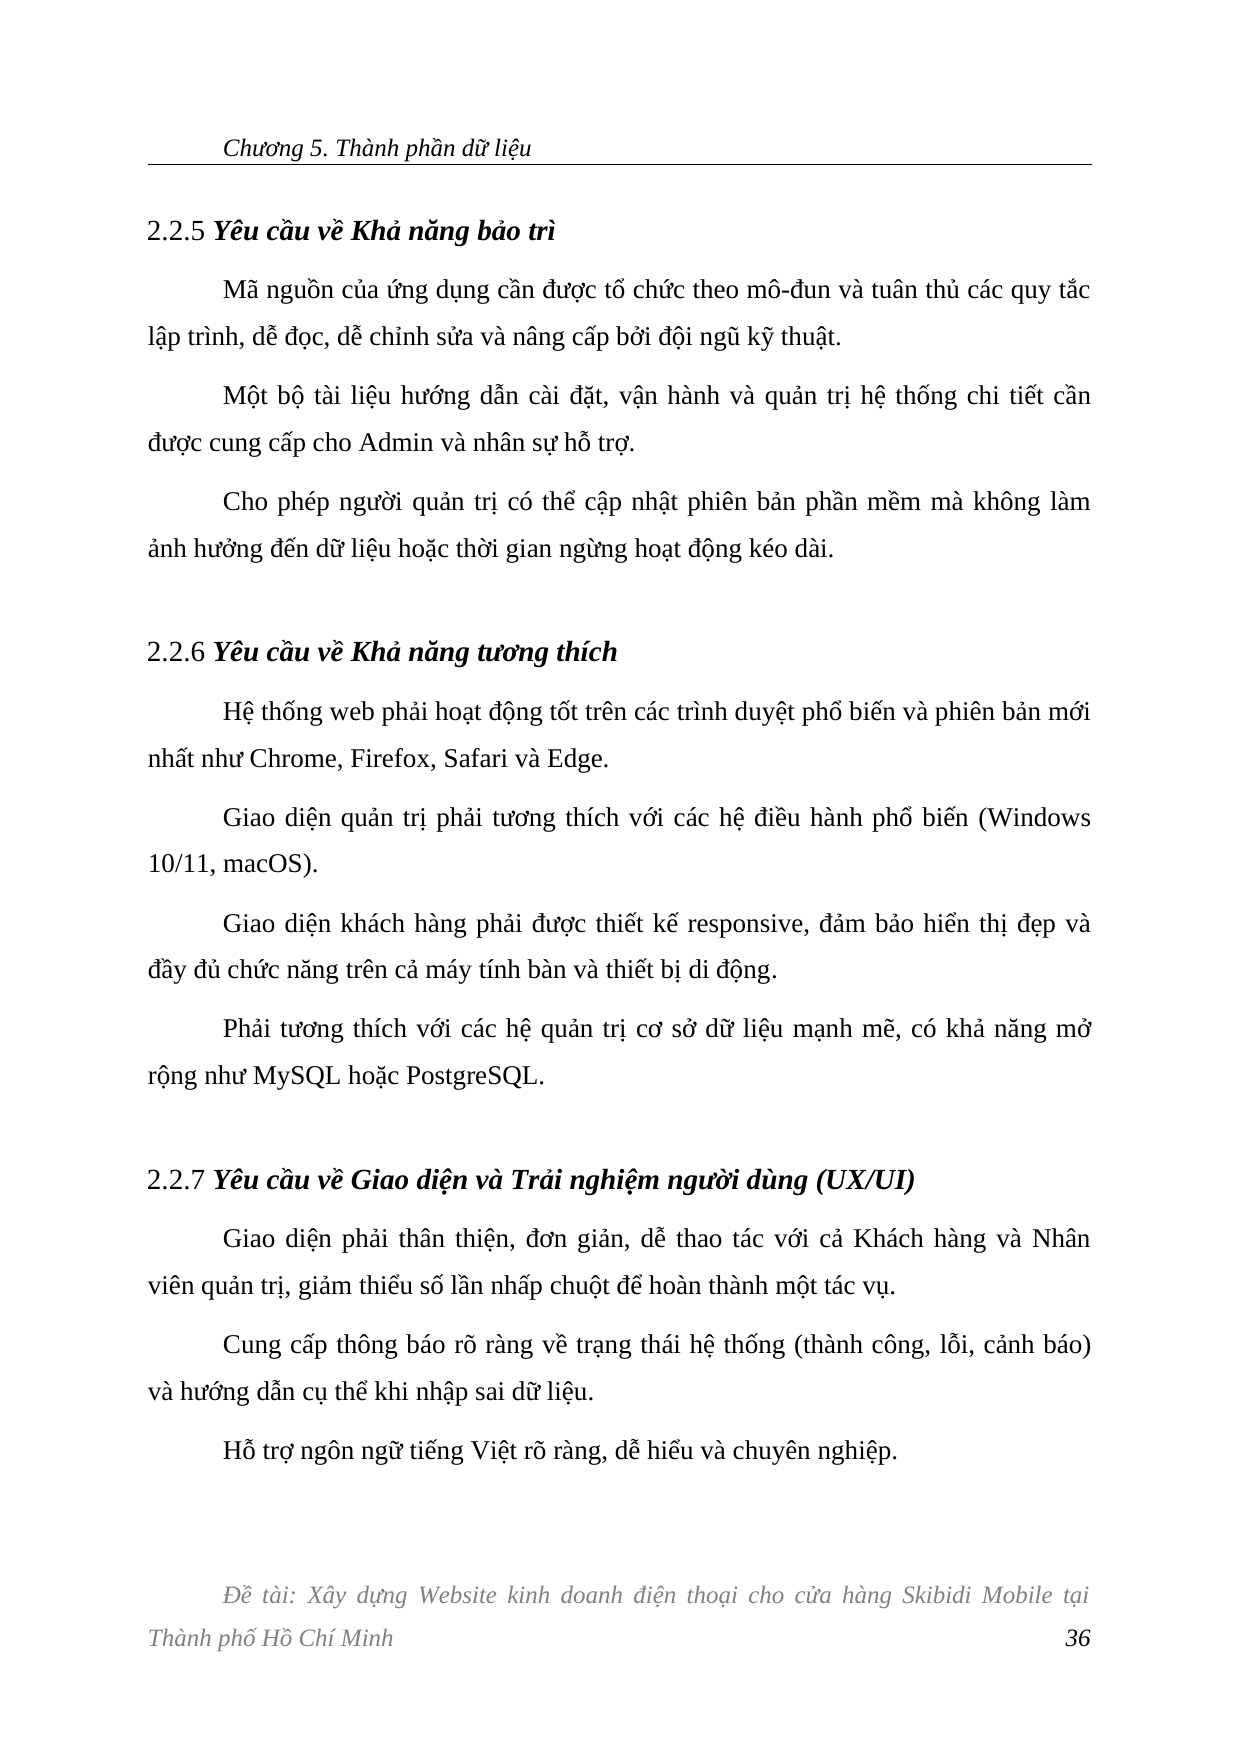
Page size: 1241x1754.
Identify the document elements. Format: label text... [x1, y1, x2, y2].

text Phải tương thích với các hệ quản trị cơ sở dữ liệu mạnh mẽ, có khả năng mở rộng như MySQL hoặc PostgreSQL. [148, 1013, 1092, 1090]
text Mã nguồn của ứng dụng cần được tổ chức theo mô-đun và tuân thủ các quy tắc lập trình, dễ đọc, dễ chỉnh sửa và nâng cấp bởi đội ngũ kỹ thuật. [148, 273, 1092, 351]
text Hệ thống web phải hoạt động tốt trên các trình duyệt phổ biến và phiên bản mới nhất như Chrome, Firefox, Safari và Edge. [148, 695, 1092, 773]
text Hỗ trợ ngôn ngữ tiếng Việt rõ ràng, dễ hiểu và chuyên nghiệp. [148, 1434, 1092, 1465]
text Giao diện khách hàng phải được thiết kế responsive, đảm bảo hiển thị đẹp và đầy đủ chức năng trên cả máy tính bàn và thiết bị di động. [148, 907, 1092, 984]
text Cung cấp thông báo rõ ràng về trạng thái hệ thống (thành công, lỗi, cảnh báo) và hướng dẫn cụ thể khi nhập sai dữ liệu. [148, 1328, 1092, 1406]
text Giao diện phải thân thiện, đơn giản, dễ thao tác với cả Khách hàng và Nhân viên quản trị, giảm thiểu số lần nhấp chuột để hoàn thành một tác vụ. [148, 1223, 1092, 1300]
subtitle Yêu cầu về Khả năng tương thích [147, 628, 1092, 670]
text Cho phép người quản trị có thể cập nhật phiên bản phần mềm mà không làm ảnh hưởng đến dữ liệu hoặc thời gian ngừng hoạt động kéo dài. [148, 485, 1092, 563]
subtitle Yêu cầu về Khả năng bảo trì [147, 207, 1092, 248]
subtitle Yêu cầu về Giao diện và Trải nghiệm người dùng (UX/UI) [147, 1156, 1092, 1198]
text Giao diện quản trị phải tương thích với các hệ điều hành phổ biến (Windows 10/11, macOS). [148, 801, 1092, 879]
text Một bộ tài liệu hướng dẫn cài đặt, vận hành và quản trị hệ thống chi tiết cần được cung cấp cho Admin và nhân sự hỗ trợ. [148, 379, 1092, 457]
